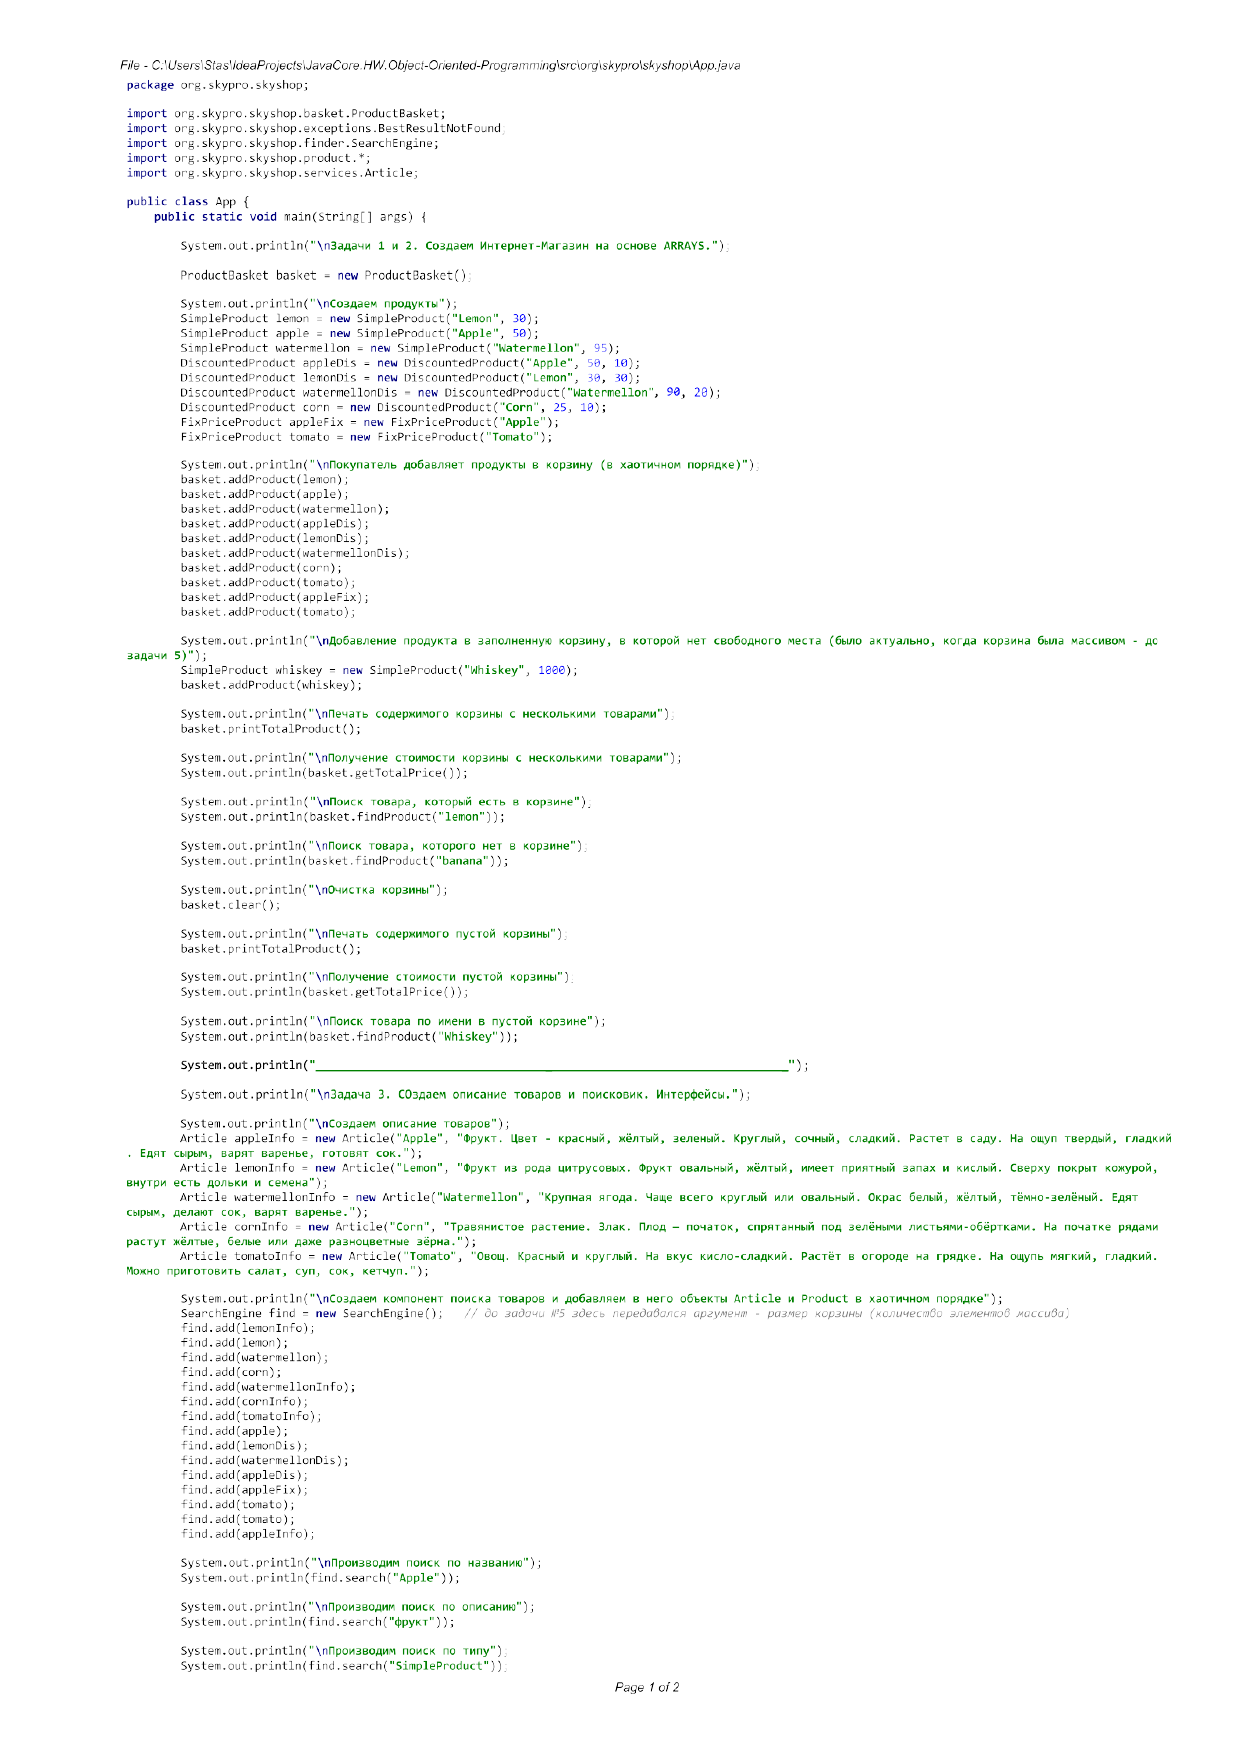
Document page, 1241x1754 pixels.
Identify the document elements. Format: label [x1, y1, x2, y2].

picture [181, 840, 587, 867]
picture [181, 1601, 533, 1628]
picture [181, 752, 680, 779]
picture [181, 884, 446, 911]
picture [181, 1557, 540, 1584]
picture [181, 1645, 507, 1672]
picture [181, 1293, 1069, 1540]
picture [181, 298, 653, 443]
picture [127, 196, 425, 223]
picture [181, 972, 573, 998]
picture [127, 635, 1158, 691]
picture [120, 60, 740, 91]
picture [681, 386, 719, 399]
picture [181, 708, 674, 735]
picture [181, 796, 591, 823]
picture [127, 108, 505, 179]
picture [181, 240, 729, 252]
picture [181, 928, 567, 955]
picture [615, 1682, 679, 1694]
picture [181, 269, 471, 282]
picture [181, 1089, 749, 1101]
picture [181, 1016, 604, 1043]
picture [127, 1118, 1171, 1277]
picture [181, 459, 759, 618]
picture [789, 1059, 807, 1072]
